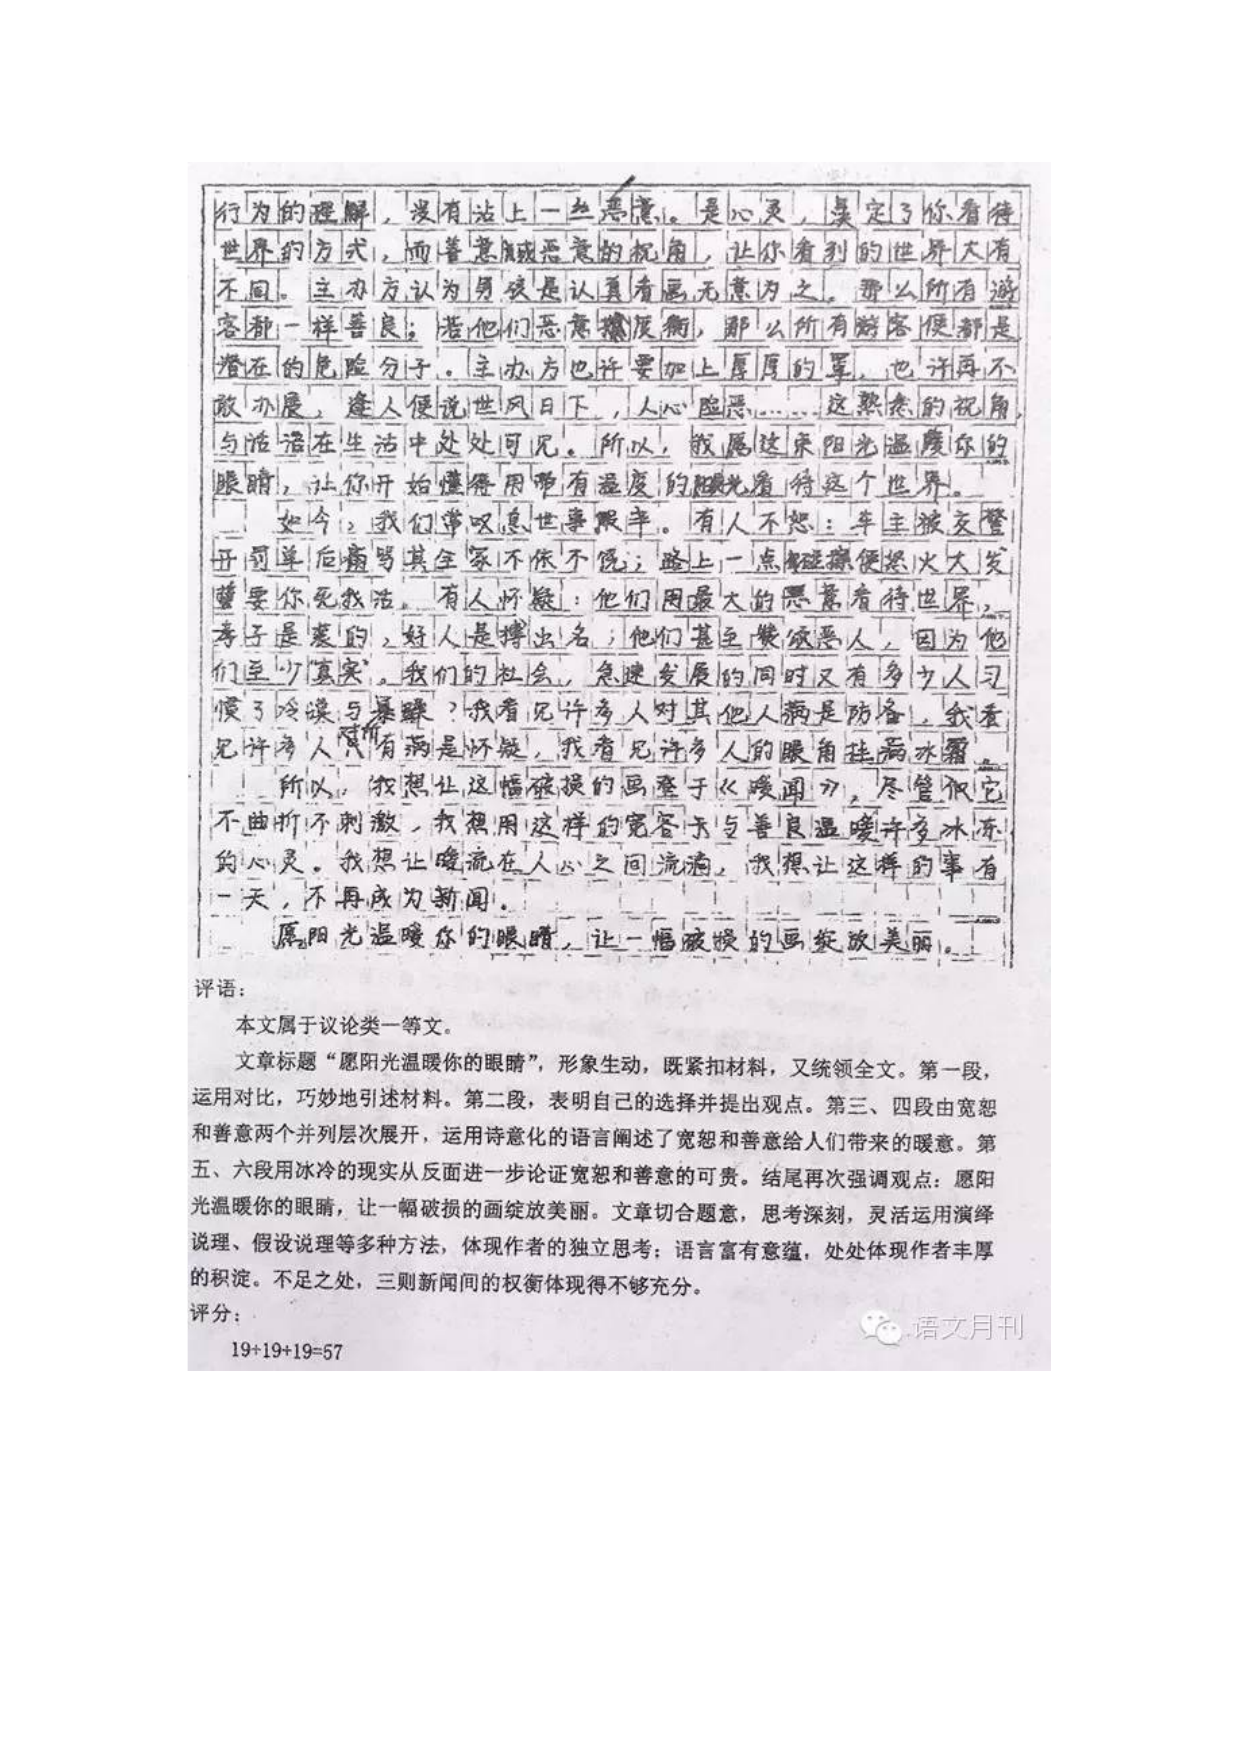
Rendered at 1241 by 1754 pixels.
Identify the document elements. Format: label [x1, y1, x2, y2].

picture [187, 162, 1051, 1371]
